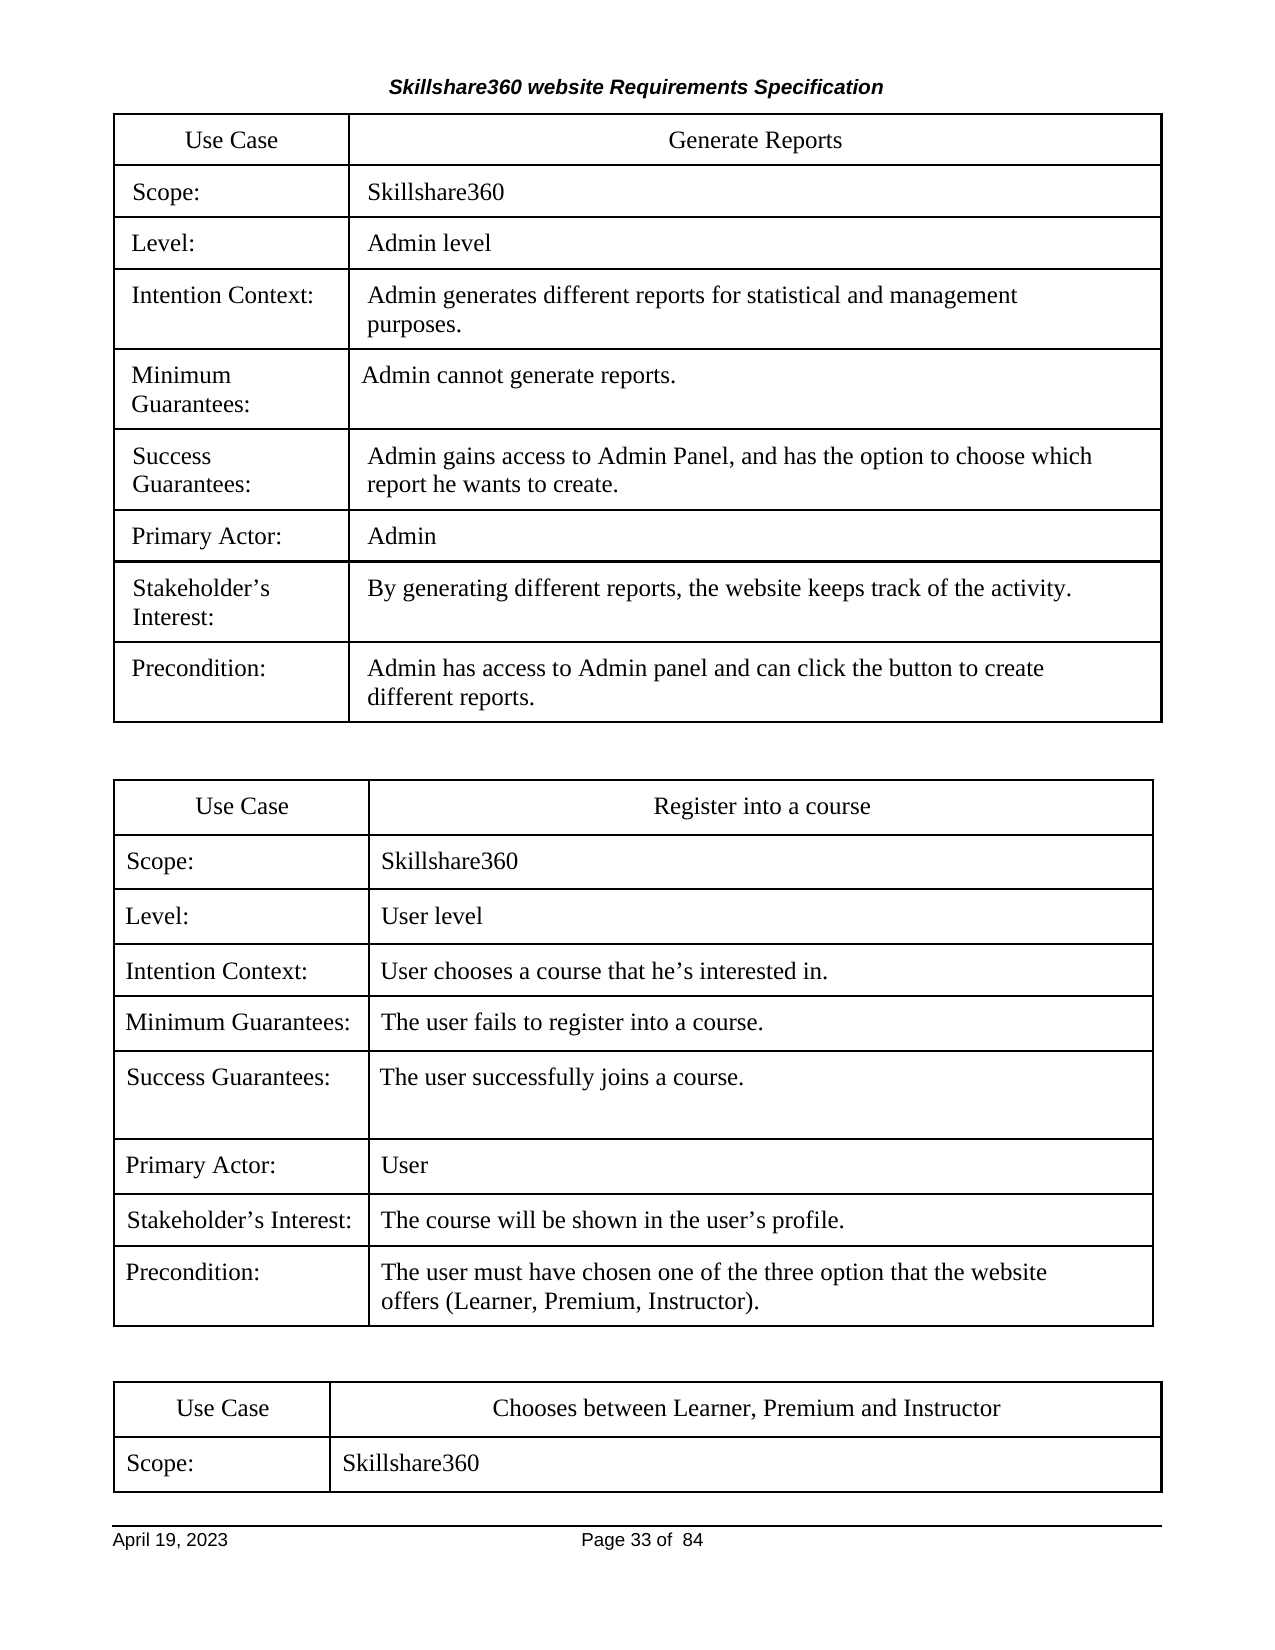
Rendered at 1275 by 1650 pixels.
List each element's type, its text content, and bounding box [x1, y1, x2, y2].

table_header Use Case [115, 781, 368, 834]
table_cell Minimum Guarantees: [115, 997, 368, 1050]
table_cell User [370, 1140, 1152, 1193]
table_cell Scope: [115, 166, 348, 216]
table_cell Admin [350, 511, 1160, 560]
table_cell User level [370, 890, 1152, 943]
table_cell Intention Context: [115, 945, 368, 995]
table_cell By generating different reports, the website keeps track of the activity. [350, 563, 1160, 641]
table_cell Level: [115, 890, 368, 943]
table_cell The user successfully joins a course. [370, 1052, 1152, 1138]
table_cell Success Guarantees: [115, 1052, 368, 1138]
table_header Generate Reports [350, 115, 1160, 164]
table_cell Admin cannot generate reports. [350, 350, 1160, 428]
table_cell Admin has access to Admin panel and can click the button to create different reports. [350, 643, 1160, 721]
table_cell Level: [115, 218, 348, 267]
table_cell Precondition: [115, 1247, 368, 1325]
table_cell Stakeholder’s Interest: [115, 563, 348, 641]
table_header Use Case [115, 1383, 329, 1436]
table_cell Primary Actor: [115, 1140, 368, 1193]
table_cell Admin level [350, 218, 1160, 267]
table_header Register into a course [370, 781, 1152, 834]
table_cell Primary Actor: [115, 511, 348, 560]
table_cell Stakeholder’s Interest: [115, 1195, 368, 1245]
table_cell Success Guarantees: [115, 430, 348, 509]
table_cell Admin gains access to Admin Panel, and has the option to choose which report he wants to create. [350, 430, 1160, 509]
table_cell User chooses a course that he’s interested in. [370, 945, 1152, 995]
table_cell Intention Context: [115, 270, 348, 348]
table_cell The user fails to register into a course. [370, 997, 1152, 1050]
table_header Chooses between Learner, Premium and Instructor [331, 1383, 1160, 1436]
table_cell The course will be shown in the user’s profile. [370, 1195, 1152, 1245]
table_cell The user must have chosen one of the three option that the website offers (Learner, Premium, Instructor). [370, 1247, 1152, 1325]
table_cell Precondition: [115, 643, 348, 721]
table_cell Minimum Guarantees: [115, 350, 348, 428]
table_cell Admin generates different reports for statistical and management purposes. [350, 270, 1160, 348]
table_cell Scope: [115, 836, 368, 888]
table_cell Skillshare360 [350, 166, 1160, 216]
table_cell Skillshare360 [331, 1438, 1160, 1491]
table_cell Scope: [115, 1438, 329, 1491]
table_header Use Case [115, 115, 348, 164]
table_cell Skillshare360 [370, 836, 1152, 888]
